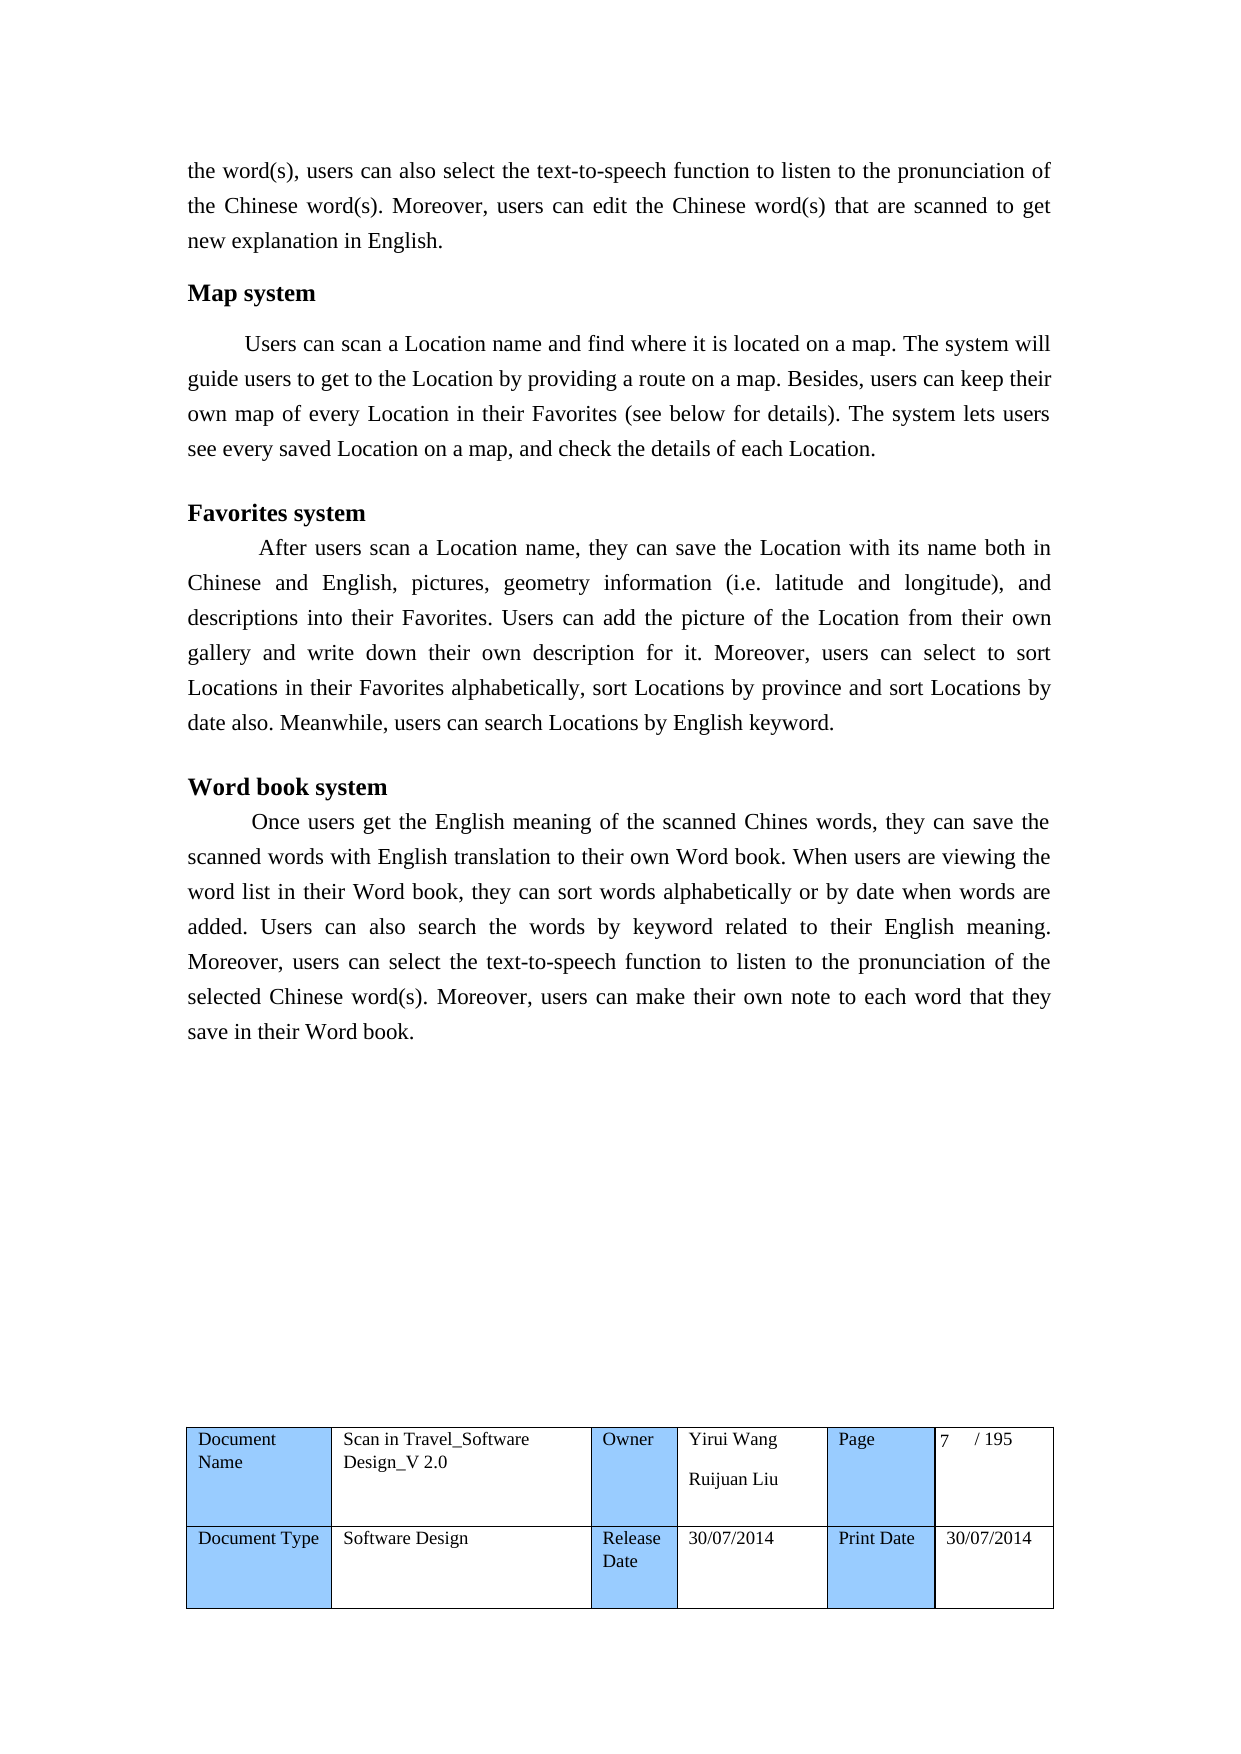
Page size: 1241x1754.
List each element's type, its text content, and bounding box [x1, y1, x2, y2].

text Favorites system After users scan a Location name, they can save the Location with its name both in Chinese and English, pictures, geometry information (i.e. latitude and longitude), and descriptions into their Favorites. Users can add the picture of the Location from their own gallery and write down their own description for it. Moreover, users can select to sort Locations in their Favorites alphabetically, sort Locations by province and sort Locations by date also. Meanwhile, users can search Locations by English keyword. [187, 496, 1053, 738]
text Map system [187, 276, 1053, 308]
text Users can scan a Location name and find where it is located on a map. The system will guide users to get to the Location by providing a route on a map. Besides, users can keep their own map of every Location in their Favorites (see below for details). The system lets users see every saved Location on a map, and check the details of each Location. [187, 327, 1053, 465]
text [187, 154, 1053, 257]
text Word book system Once users get the English meaning of the scanned Chines words, they can save the scanned words with English translation to their own Word book. When users are viewing the word list in their Word book, they can sort words alphabetically or by date when words are added. Users can also search the words by keyword related to their English meaning. Moreover, users can select the text-to-speech function to listen to the pronunciation of the selected Chinese word(s). Moreover, users can make their own note to each word that they save in their Word book. [187, 770, 1053, 1047]
